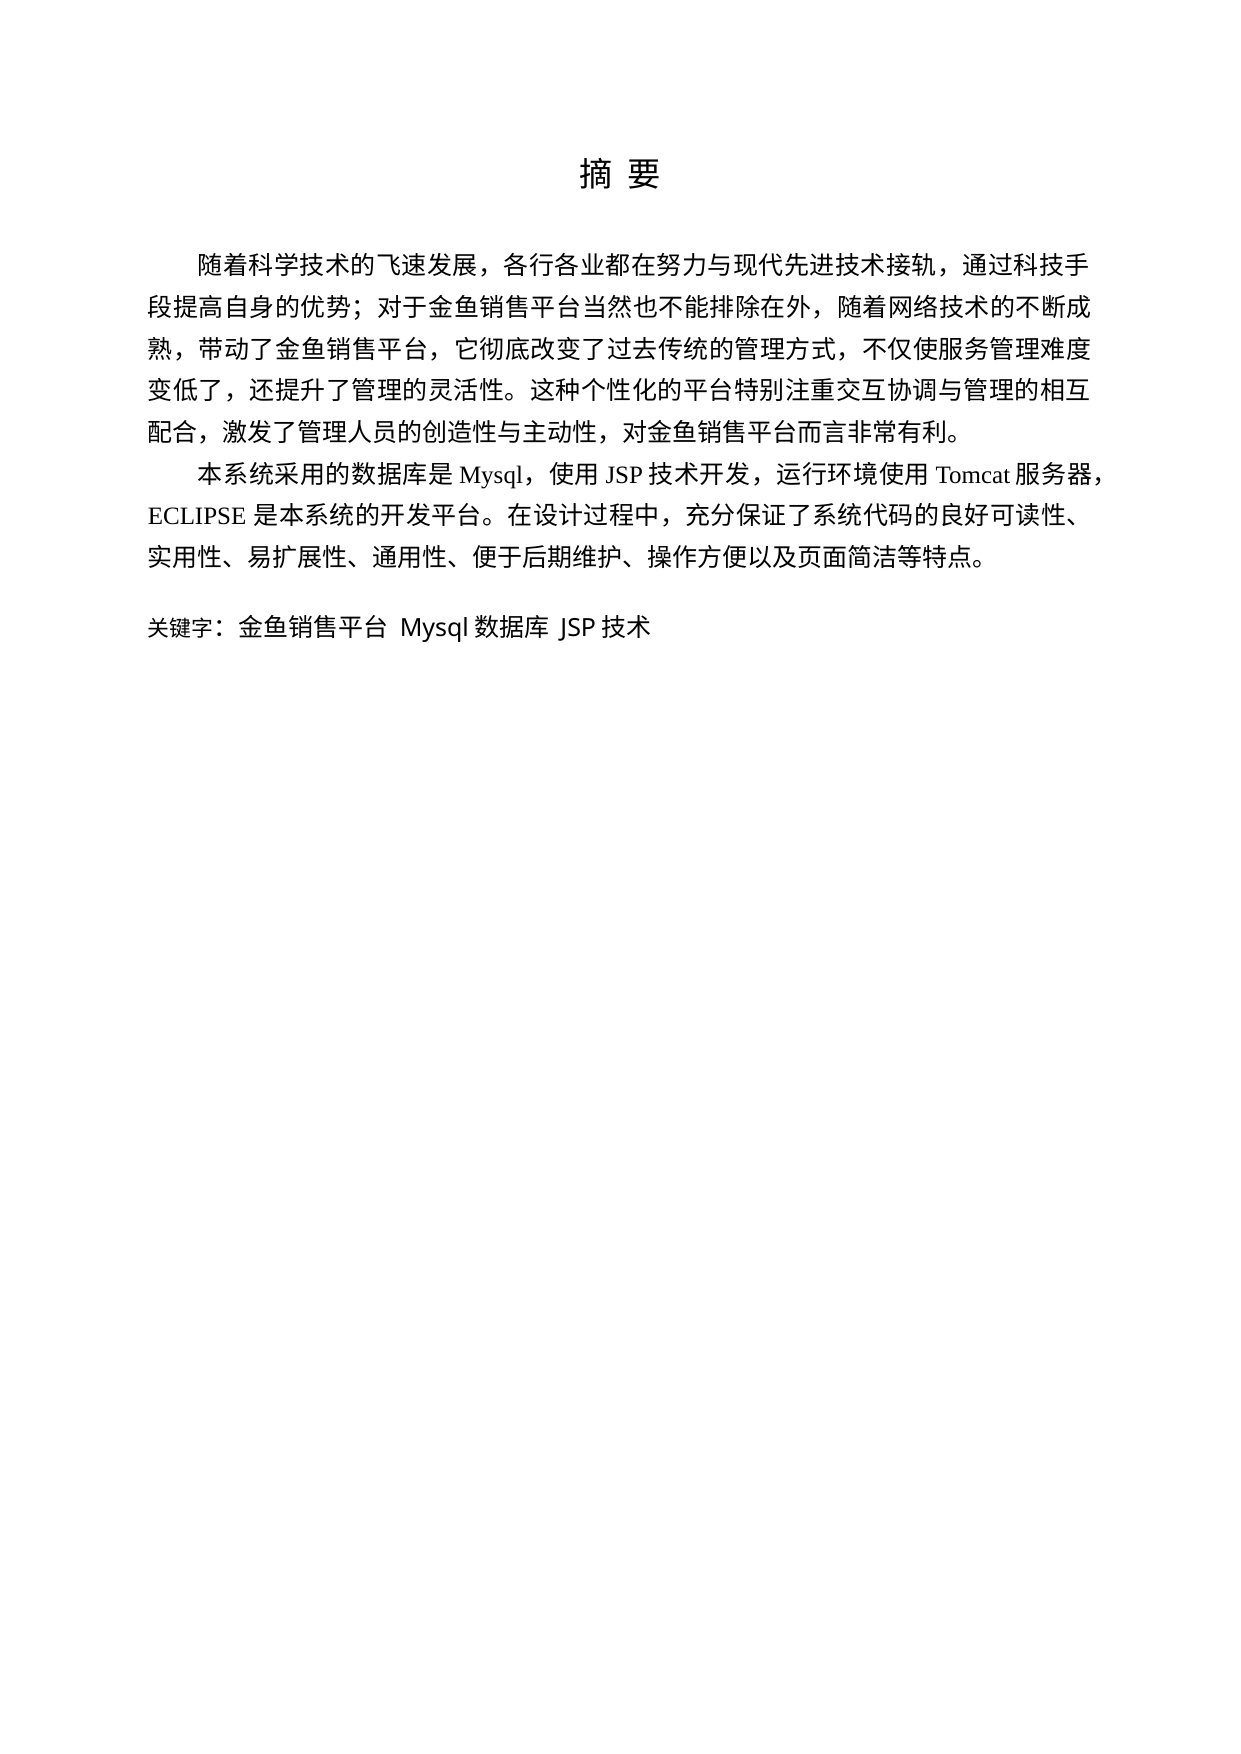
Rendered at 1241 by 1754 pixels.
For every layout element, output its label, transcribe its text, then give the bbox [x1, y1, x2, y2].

text 本系统采用的数据库是Mysql，使用JSP技术开发，运行环境使用Tomcat服务器，ECLIPSE 是本系统的开发平台。在设计过程中，充分保证了系统代码的良好可读性、实用性、易扩展性、通用性、便于后期维护、操作方便以及页面简洁等特点。 [148, 450, 1092, 575]
text 关键字：金鱼销售平台 Mysql数据库 JSP技术 [148, 603, 1092, 645]
text 随着科学技术的飞速发展，各行各业都在努力与现代先进技术接轨，通过科技手段提高自身的优势；对于金鱼销售平台当然也不能排除在外，随着网络技术的不断成熟，带动了金鱼销售平台，它彻底改变了过去传统的管理方式，不仅使服务管理难度变低了，还提升了管理的灵活性。这种个性化的平台特别注重交互协调与管理的相互配合，激发了管理人员的创造性与主动性，对金鱼销售平台而言非常有利。 [148, 241, 1092, 450]
text 摘 要 [148, 148, 1092, 196]
